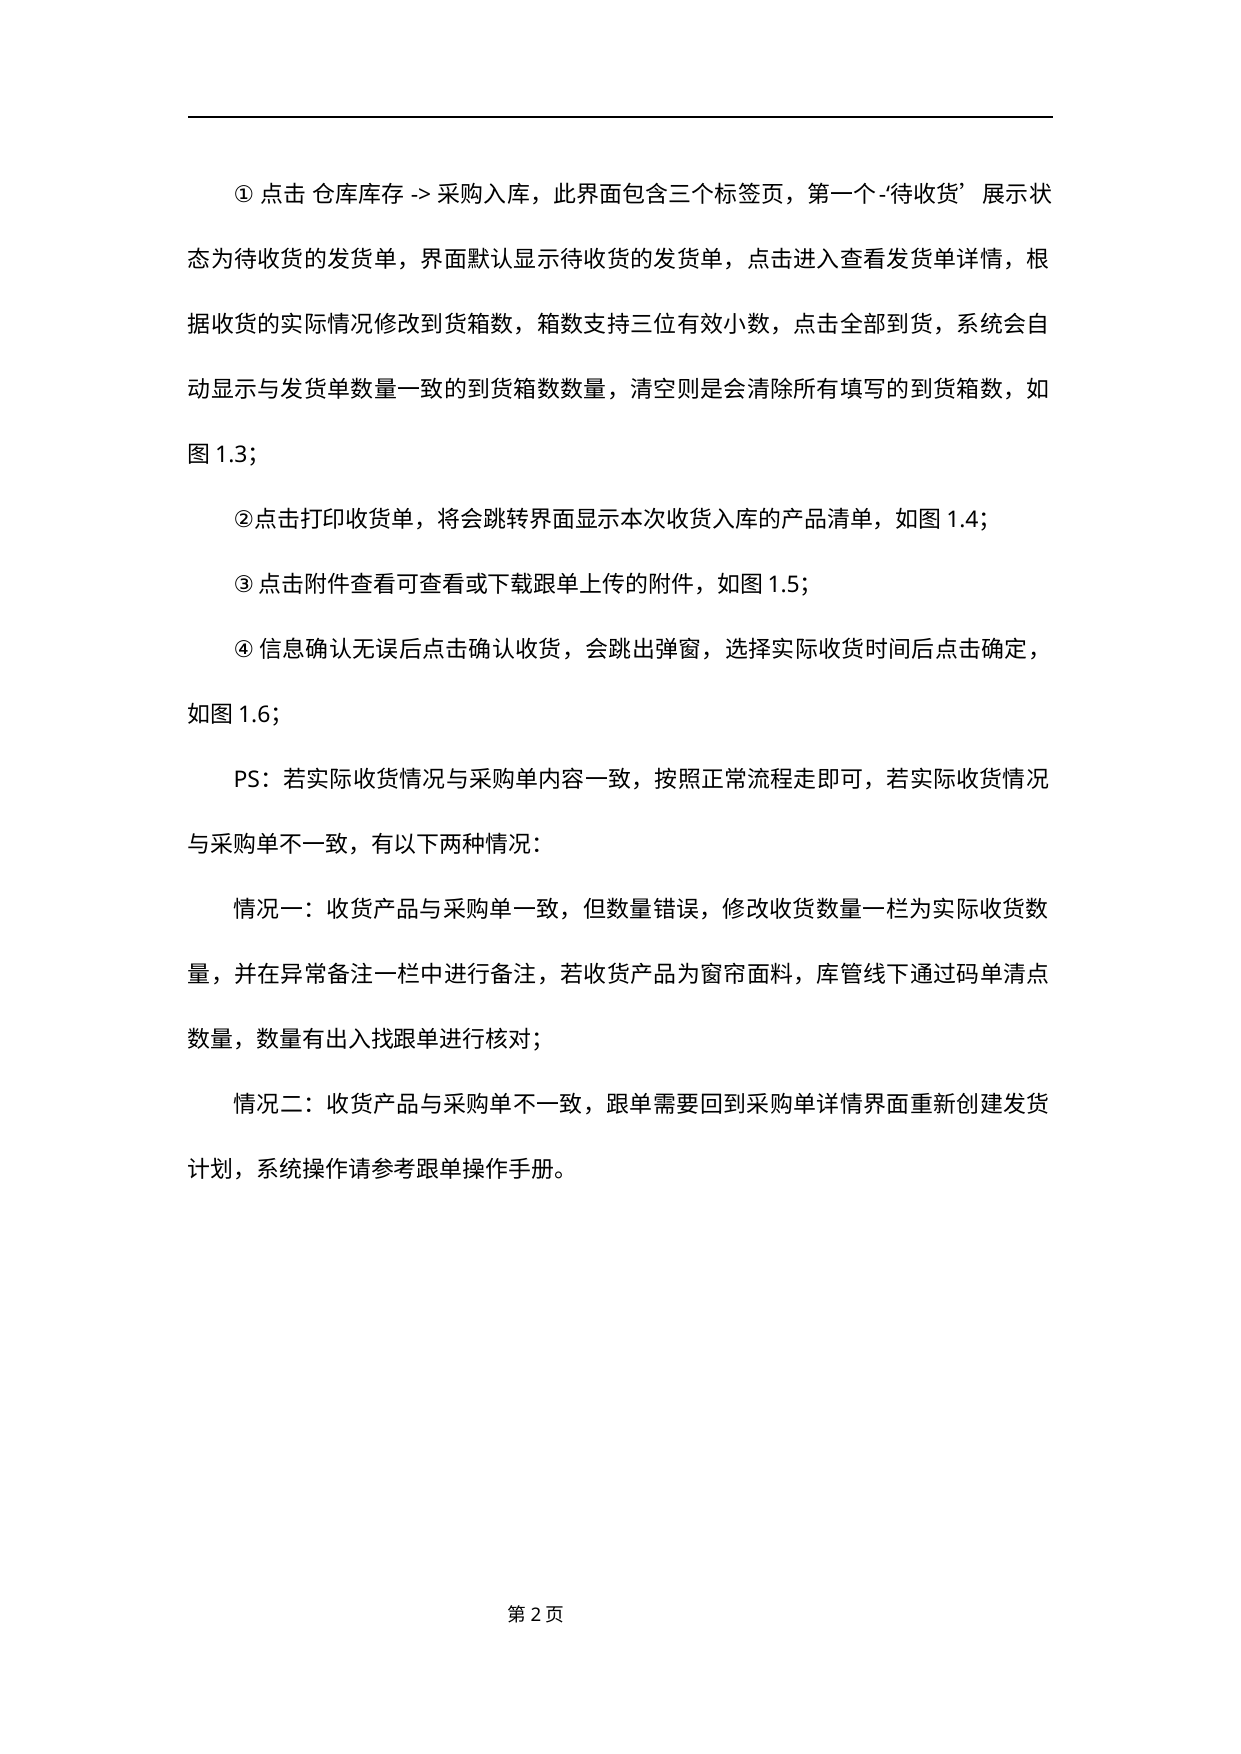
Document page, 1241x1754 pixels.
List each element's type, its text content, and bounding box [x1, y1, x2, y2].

text ④信息确认无误后点击确认收货，会跳出弹窗，选择实际收货时间后点击确定，如图1.6； [187, 615, 1053, 745]
text 情况二：收货产品与采购单不一致，跟单需要回到采购单详情界面重新创建发货计划，系统操作请参考跟单操作手册。 [187, 1070, 1053, 1200]
text ②点击打印收货单，将会跳转界面显示本次收货入库的产品清单，如图1.4； [187, 485, 1053, 550]
text 情况一：收货产品与采购单一致，但数量错误，修改收货数量一栏为实际收货数量，并在异常备注一栏中进行备注，若收货产品为窗帘面料，库管线下通过码单清点数量，数量有出入找跟单进行核对； [187, 875, 1053, 1070]
text ③点击附件查看可查看或下载跟单上传的附件，如图1.5； [187, 550, 1053, 615]
text ① 点击 仓库库存 -> 采购入库，此界面包含三个标签页，第一个-‘待收货’展示状态为待收货的发货单，界面默认显示待收货的发货单，点击进入查看发货单详情，根据收货的实际情况修改到货箱数，箱数支持三位有效小数，点击全部到货，系统会自动显示与发货单数量一致的到货箱数数量，清空则是会清除所有填写的到货箱数，如图1.3； [187, 160, 1053, 485]
text PS：若实际收货情况与采购单内容一致，按照正常流程走即可，若实际收货情况与采购单不一致，有以下两种情况： [187, 745, 1053, 875]
